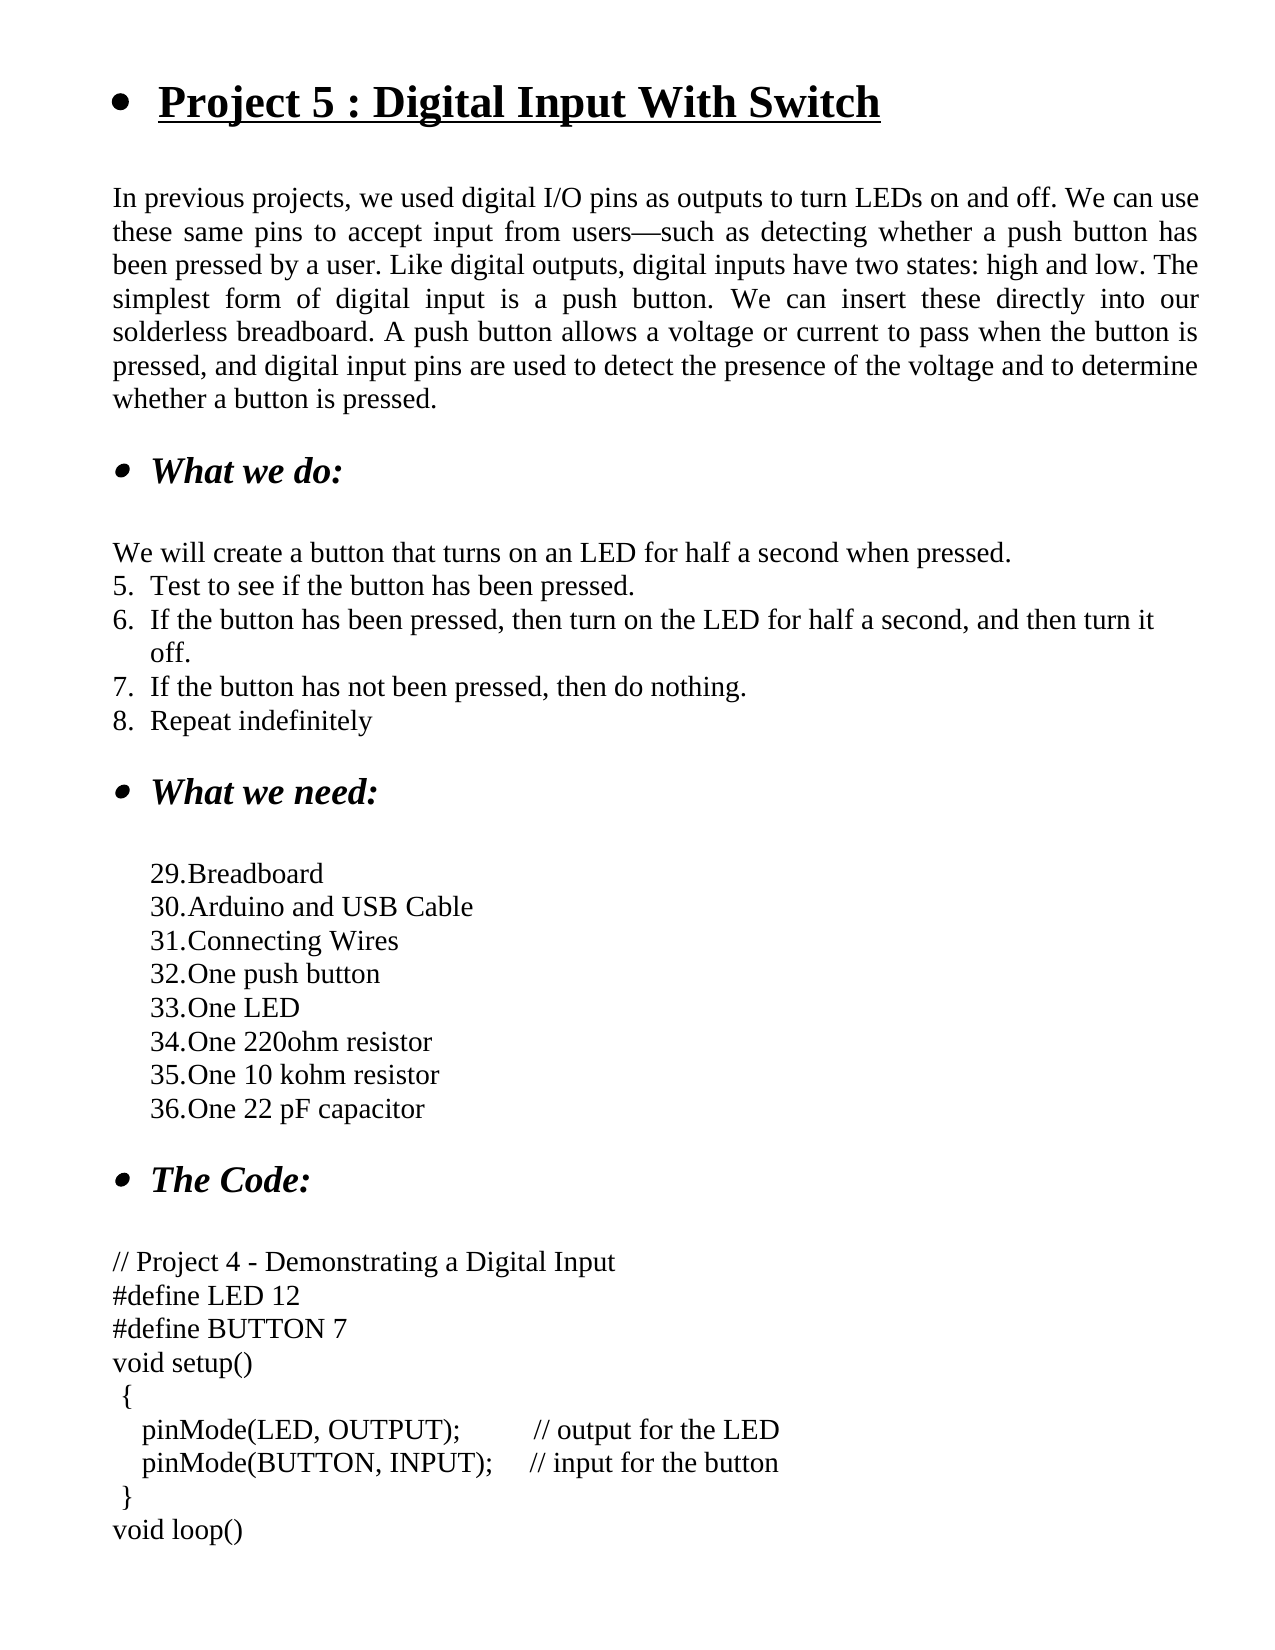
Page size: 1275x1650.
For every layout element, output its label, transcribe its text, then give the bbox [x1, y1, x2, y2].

text } [112, 1479, 1200, 1512]
list Breadboard [150, 856, 1200, 889]
list What we need: [112, 770, 1200, 813]
list Arduino and USB Cable [150, 889, 1200, 923]
text In previous projects, we used digital I/O pins as outputs to turn LEDs on and off. We can use these same pins to accept input from users—such as detecting whether a push button has been pressed by a user. Like digital outputs, digital inputs have two states: high and low. The simplest form of digital input is a push button. We can insert these directly into our solderless breadboard. A push button allows a voltage or current to pass when the button is pressed, and digital input pins are used to detect the presence of the voltage and to determine whether a button is pressed. [112, 180, 1200, 415]
text #define LED 12 [112, 1278, 1200, 1311]
text void loop() [112, 1512, 1200, 1546]
text pinMode(LED, OUTPUT); // output for the LED [112, 1412, 1200, 1445]
list Test to see if the button has been pressed. [112, 568, 1200, 602]
list One LED [150, 990, 1200, 1024]
list One 22 pF capacitor [150, 1091, 1200, 1124]
list Repeat indefinitely [112, 703, 1200, 736]
text // Project 4 - Demonstrating a Digital Input [112, 1244, 1200, 1278]
list The Code: [112, 1158, 1200, 1201]
list Project 5 : Digital Input With Switch [112, 75, 1200, 128]
text { [112, 1378, 1200, 1412]
list If the button has not been pressed, then do nothing. [112, 669, 1200, 703]
text We will create a button that turns on an LED for half a second when pressed. [112, 535, 1200, 568]
list One push button [150, 957, 1200, 990]
text void setup() [112, 1345, 1200, 1378]
list One 220ohm resistor [150, 1024, 1200, 1057]
list Connecting Wires [150, 923, 1200, 957]
list One 10 kohm resistor [150, 1057, 1200, 1091]
list What we do: [112, 449, 1200, 492]
list If the button has been pressed, then turn on the LED for half a second, and then turn it off. [112, 602, 1200, 669]
text #define BUTTON 7 [112, 1311, 1200, 1345]
text pinMode(BUTTON, INPUT); // input for the button [112, 1445, 1200, 1479]
